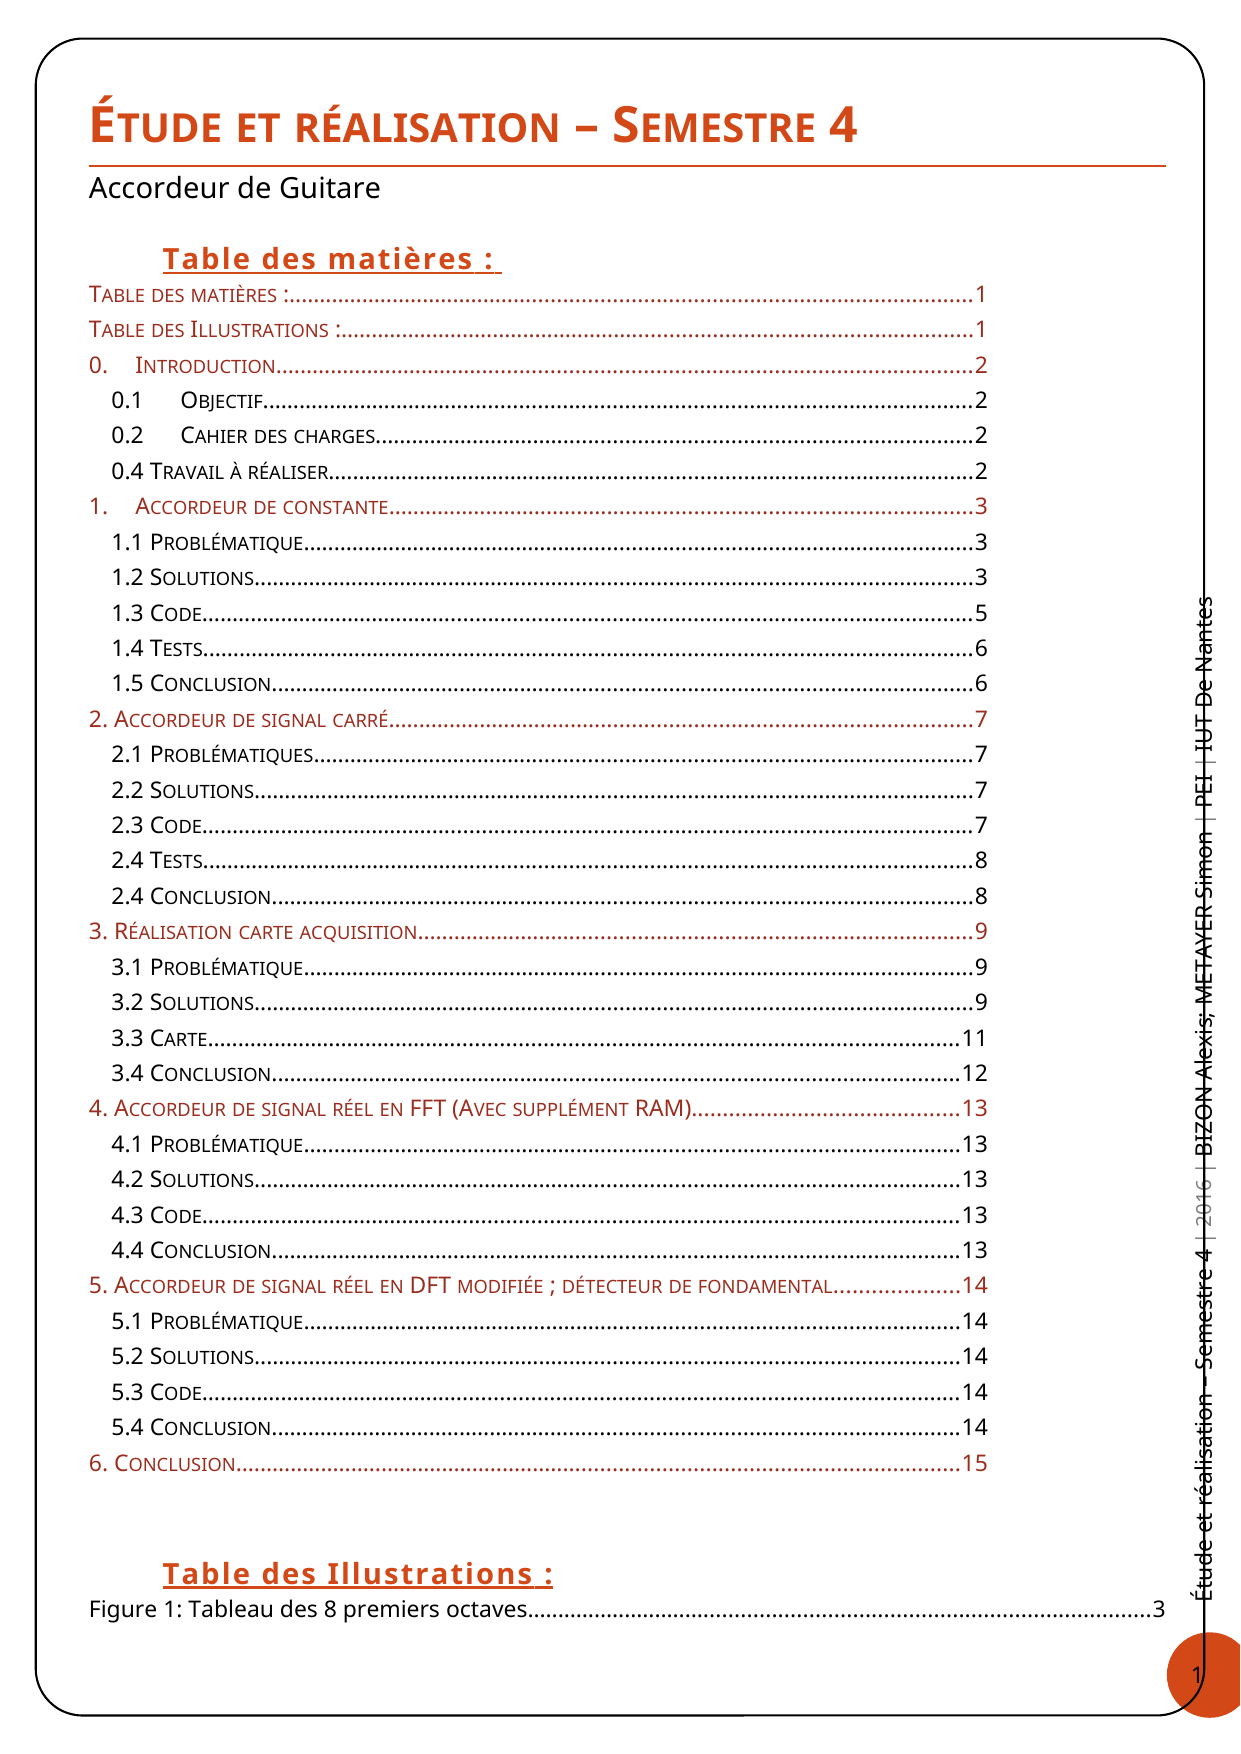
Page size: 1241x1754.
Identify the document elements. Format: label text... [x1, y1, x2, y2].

text Figure 1: Tableau des 8 premiers octaves 3 [89, 1593, 1166, 1624]
subtitle Table des Illustrations : [89, 1553, 1166, 1593]
